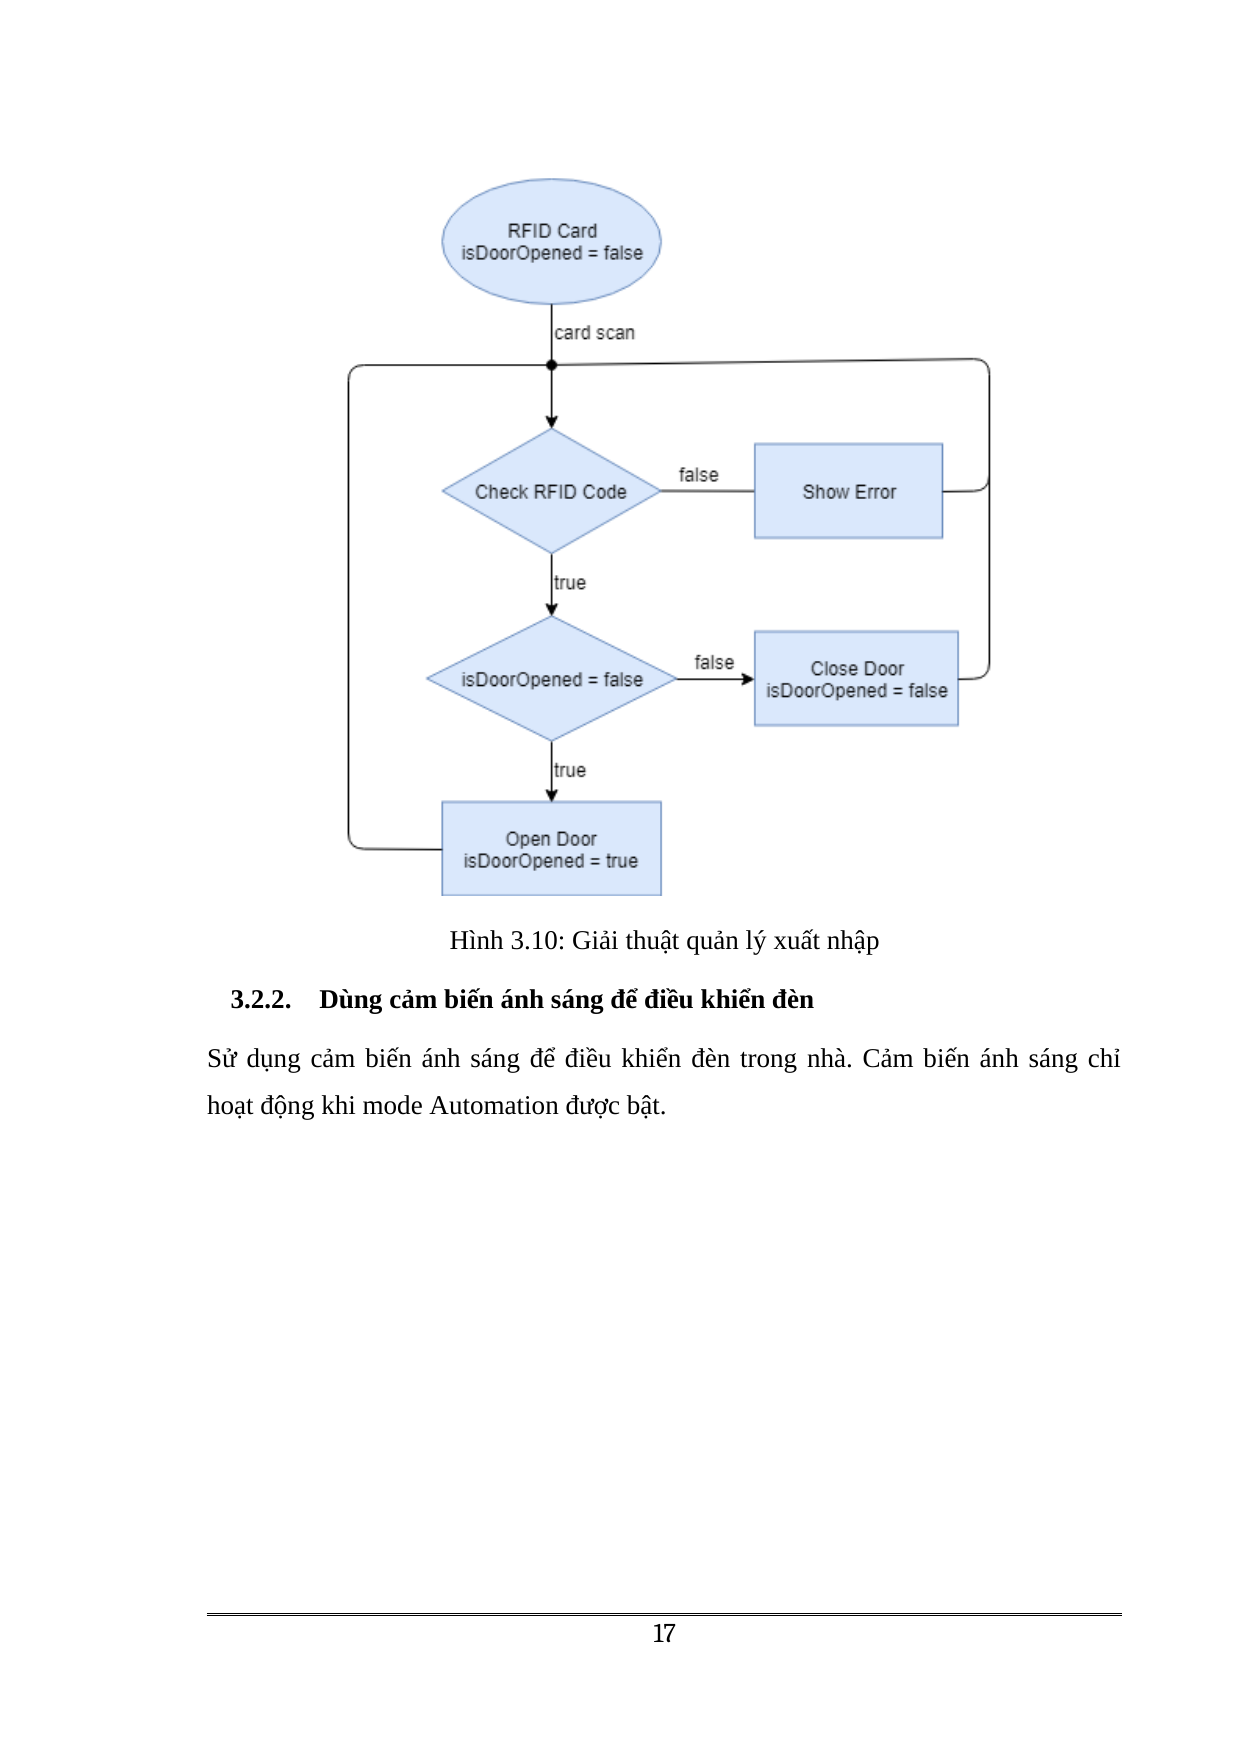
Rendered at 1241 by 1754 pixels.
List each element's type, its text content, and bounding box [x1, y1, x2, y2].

picture [337, 177, 992, 896]
subtitle Dùng cảm biến ánh sáng để điều khiển đèn [230, 983, 1122, 1014]
text Sử dụng cảm biến ánh sáng để điều khiển đèn trong nhà. Cảm biến ánh sáng chỉ hoạt động khi mode Automation được bật. [207, 1042, 1122, 1120]
